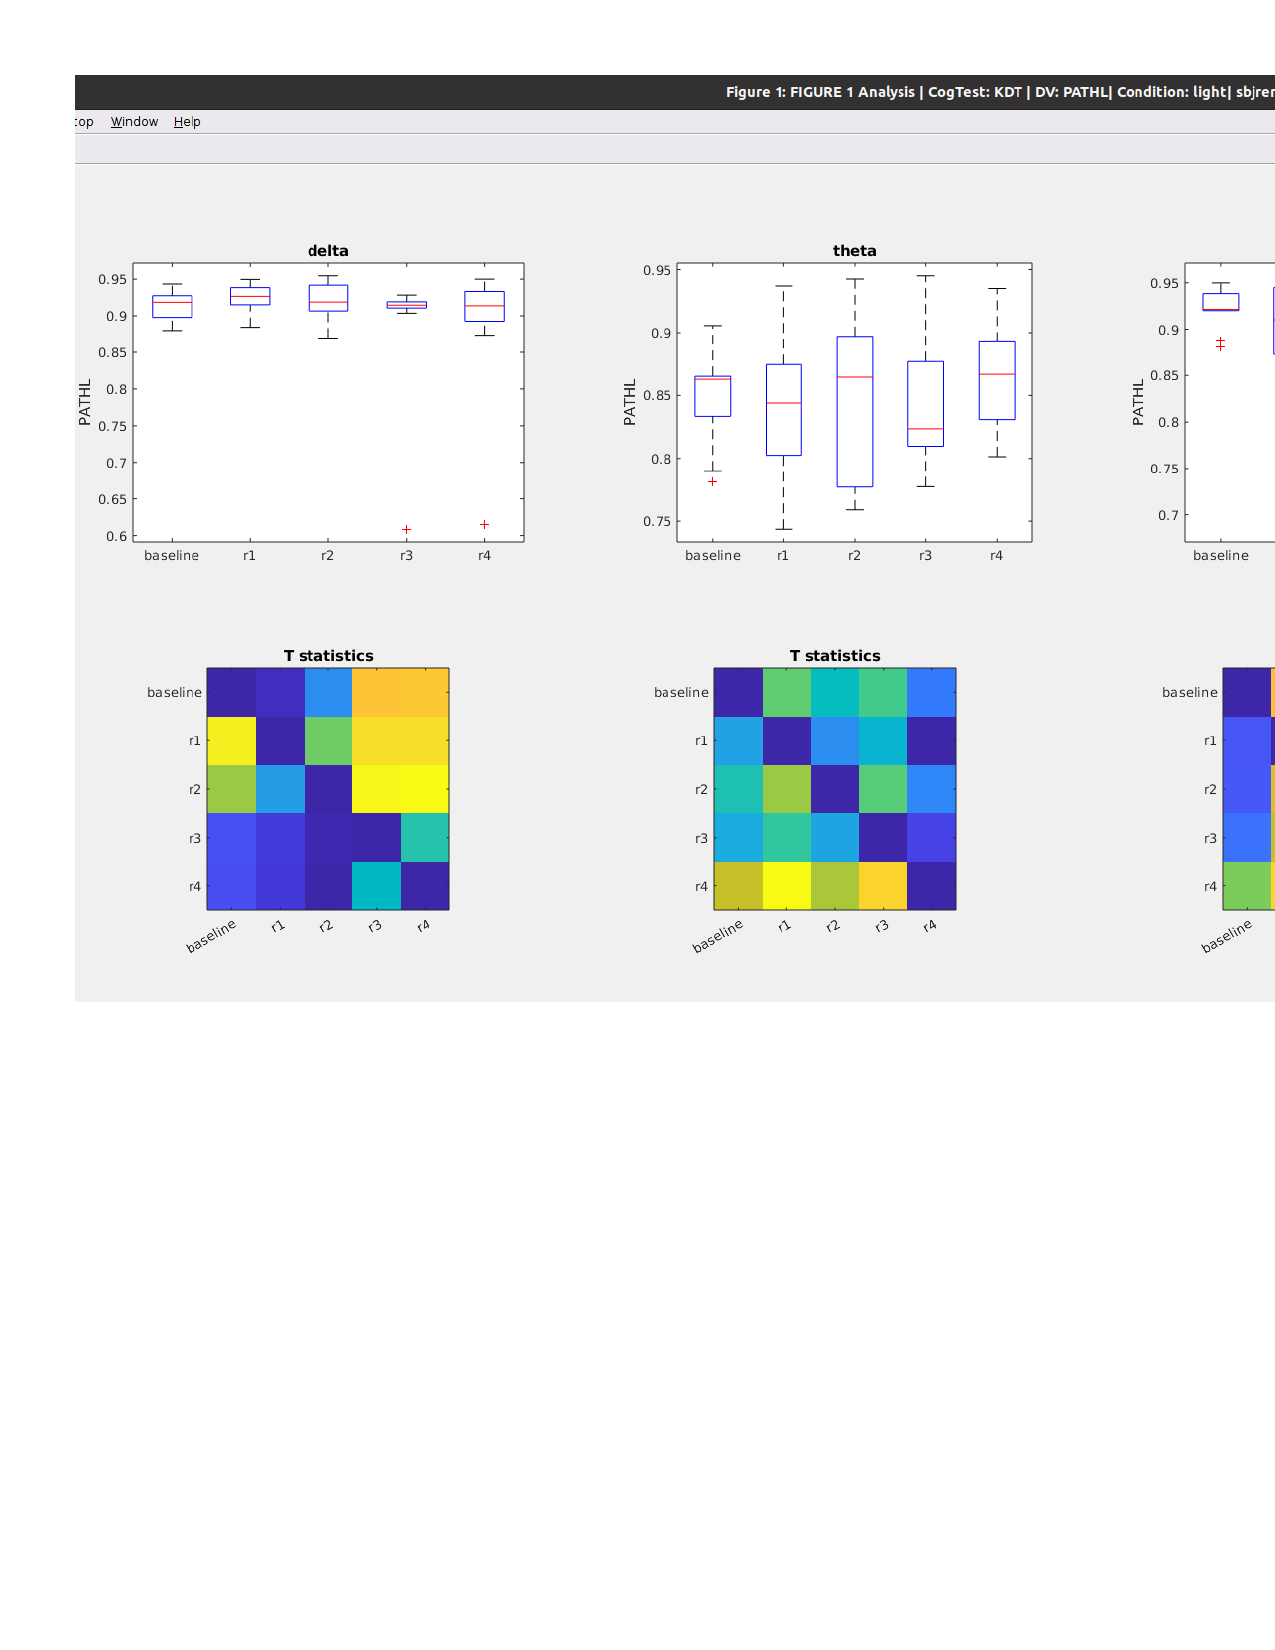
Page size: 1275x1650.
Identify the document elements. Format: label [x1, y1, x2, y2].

picture [75, 75, 1275, 1002]
